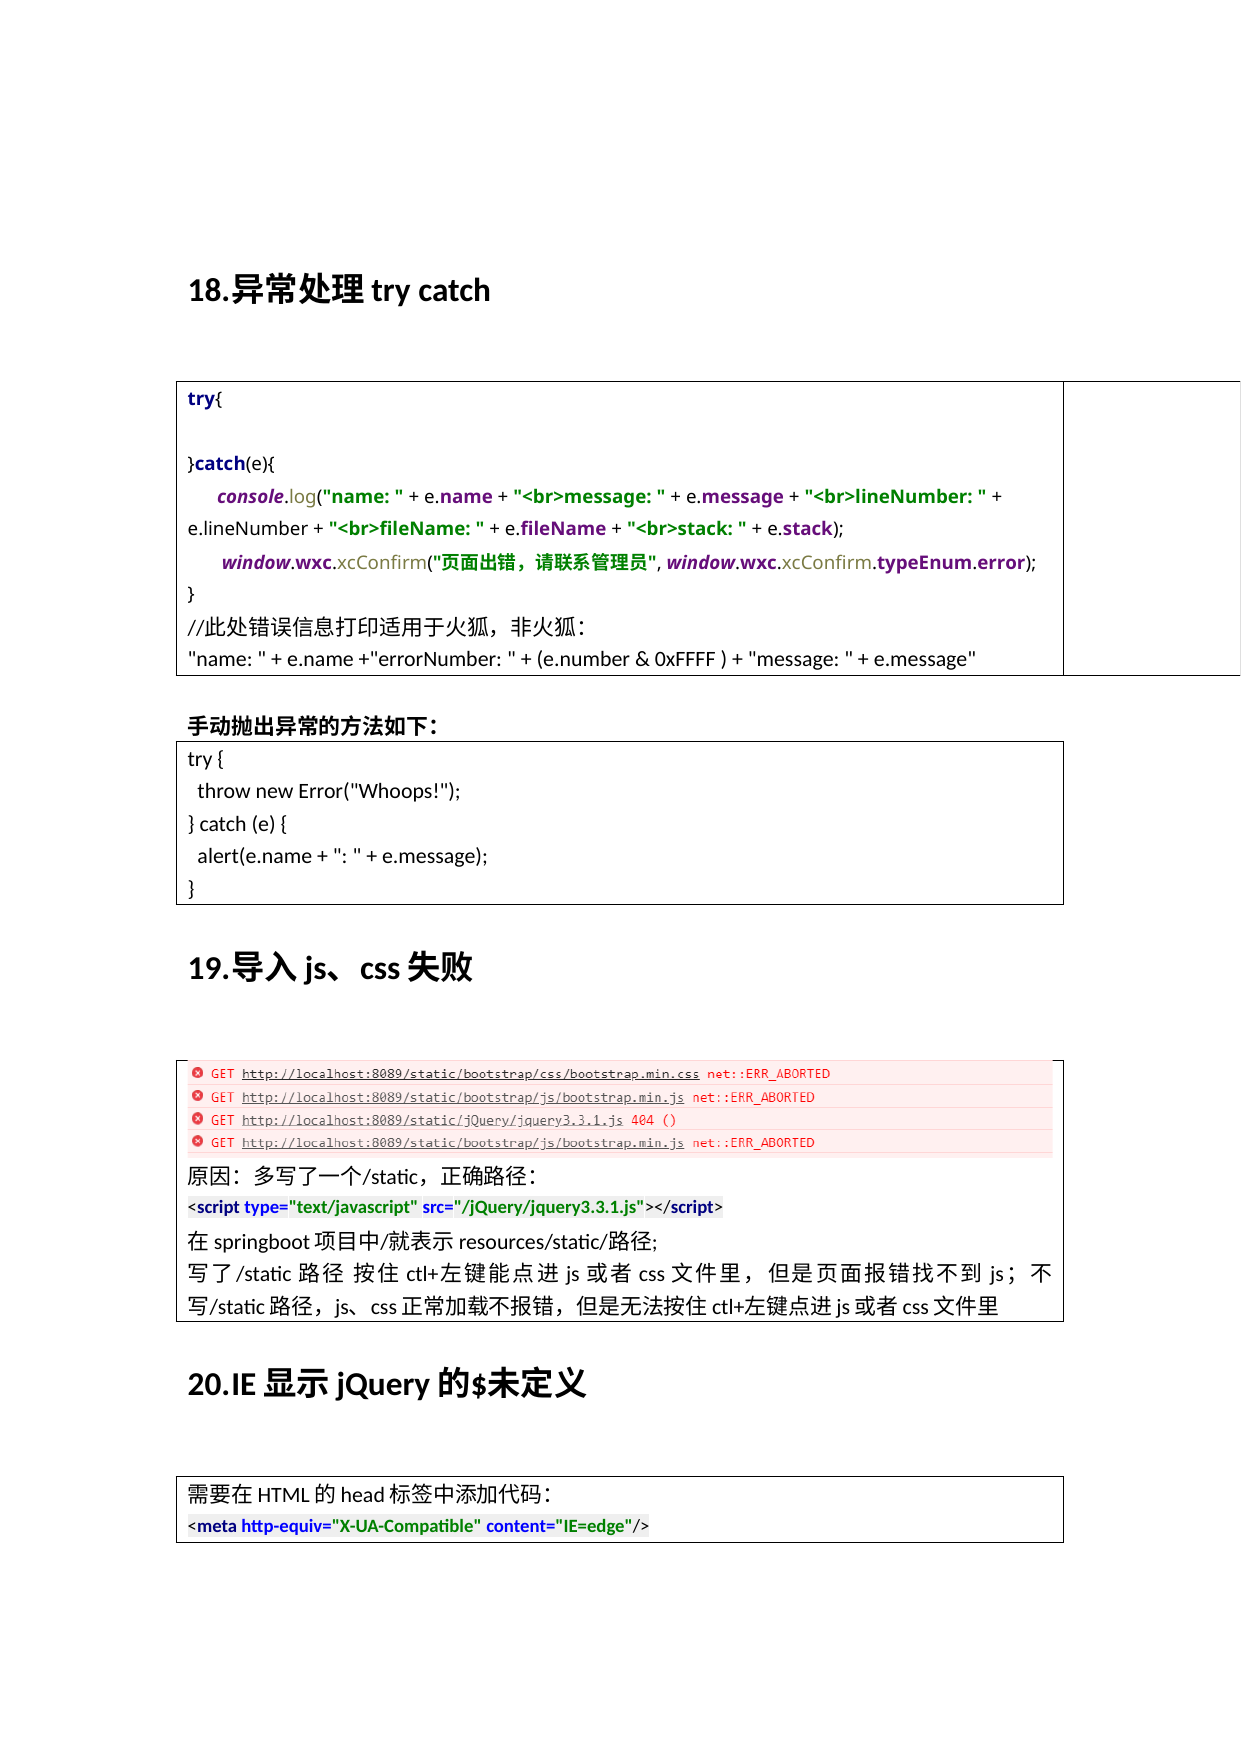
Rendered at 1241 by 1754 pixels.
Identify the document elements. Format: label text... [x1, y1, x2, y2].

subtitle IE显示jQuery的$未定义 [187, 1349, 1053, 1414]
table_header 原因：多写了一个/static，正确路径： <script type="text/javascript" src="/jQuery/jquery3.3.1.js"></script> 在springboot项目中/就表示resources/static/路径; 写了/static路径 按住ctl+左键能点进js或者css文件里，但是页面报错找不到js；不写/static路径，js、css正常加载不报错，但是无法按住ctl+左键点进js或者css文件里 [177, 1061, 1063, 1321]
table_header try{ }catch(e){ console.log("name: " + e.name + "<br>message: " + e.message + "<br>lineNumber: " + e.lineNumber + "<br>fileName: " + e.fileName + "<br>stack: " + e.stack); window.wxc.xcConfirm("页面出错，请联系管理员", window.wxc.xcConfirm.typeEnum.error); } //此处错误信息打印适用于火狐，非火狐： "name: " + e.name +"errorNumber: " + (e.number & 0xFFFF ) + "message: " + e.message" [177, 382, 1063, 675]
picture [187, 1060, 1053, 1158]
table_header try { throw new Error("Whoops!"); } catch (e) { alert(e.name + ": " + e.message); } [177, 742, 1063, 904]
table_header [1064, 382, 1240, 675]
subtitle 导入js、css失败 [187, 932, 1053, 997]
subtitle 异常处理try catch [187, 254, 1053, 319]
table_header 需要在HTML的head标签中添加代码： <meta http-equiv="X-UA-Compatible" content="IE=edge"/> [177, 1477, 1063, 1542]
text 手动抛出异常的方法如下： [187, 708, 1053, 741]
